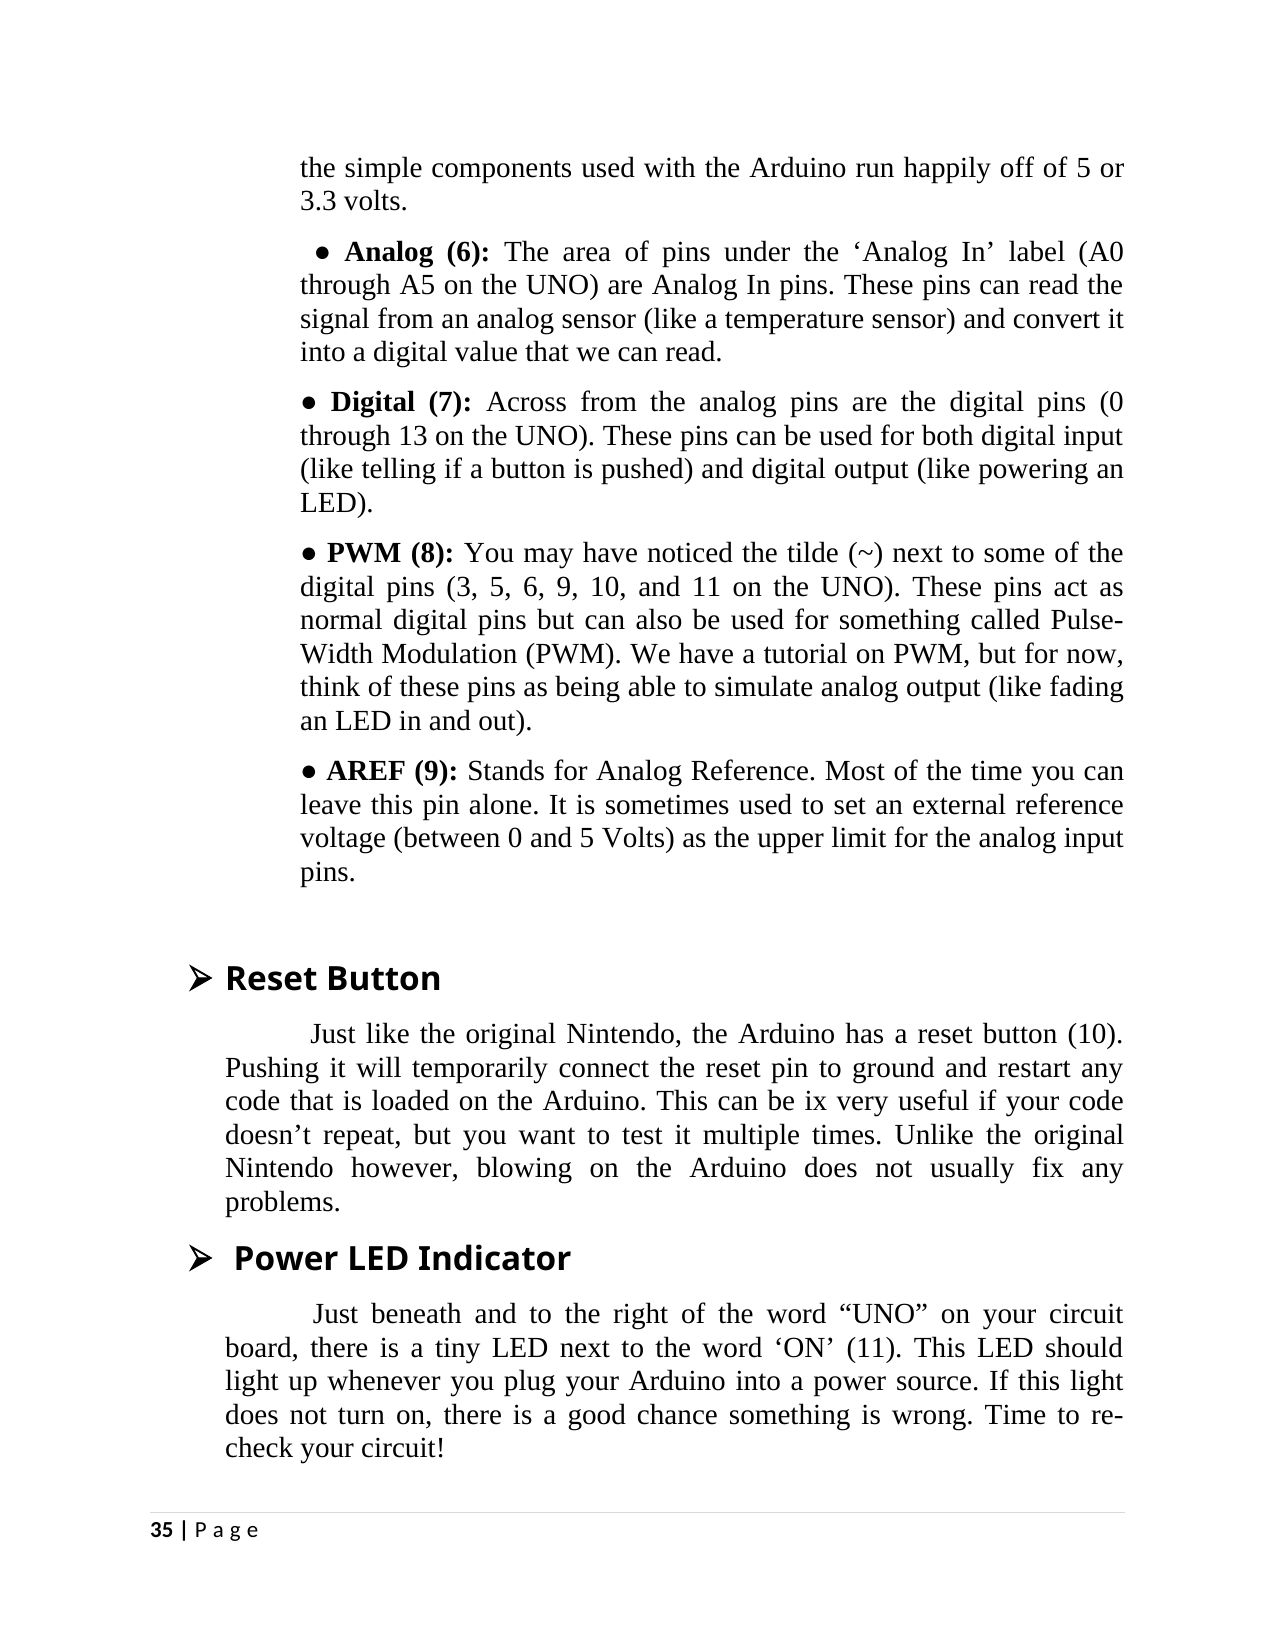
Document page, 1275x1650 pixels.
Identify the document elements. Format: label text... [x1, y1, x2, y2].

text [300, 150, 1125, 217]
text Just like the original Nintendo, the Arduino has a reset button (10). Pushing it will temporarily connect the reset pin to ground and restart any code that is loaded on the Arduino. This can be ix very useful if your code doesn’t repeat, but you want to test it multiple times. Unlike the original Nintendo however, blowing on the Arduino does not usually fix any problems. [225, 1016, 1125, 1218]
text ● AREF (9): Stands for Analog Reference. Most of the time you can leave this pin alone. It is sometimes used to set an external reference voltage (between 0 and 5 Volts) as the upper limit for the analog input pins. [300, 753, 1125, 887]
text ● PWM (8): You may have noticed the tilde (~) next to some of the digital pins (3, 5, 6, 9, 10, and 11 on the UNO). These pins act as normal digital pins but can also be used for something called Pulse-Width Modulation (PWM). We have a tutorial on PWM, but for now, think of these pins as being able to simulate analog output (like fading an LED in and out). [300, 535, 1125, 737]
list Power LED Indicator [187, 1234, 1125, 1280]
text ● Digital (7): Across from the analog pins are the digital pins (0 through 13 on the UNO). These pins can be used for both digital input (like telling if a button is pushed) and digital output (like powering an LED). [300, 384, 1125, 519]
list Reset Button [187, 954, 1125, 1000]
text Just beneath and to the right of the word “UNO” on your circuit board, there is a tiny LED next to the word ‘ON’ (11). This LED should light up whenever you plug your Arduino into a power source. If this light does not turn on, there is a good chance something is wrong. Time to re- check your circuit! [225, 1296, 1125, 1464]
text ● Analog (6): The area of pins under the ‘Analog In’ label (A0 through A5 on the UNO) are Analog In pins. These pins can read the signal from an analog sensor (like a temperature sensor) and convert it into a digital value that we can read. [300, 234, 1125, 368]
